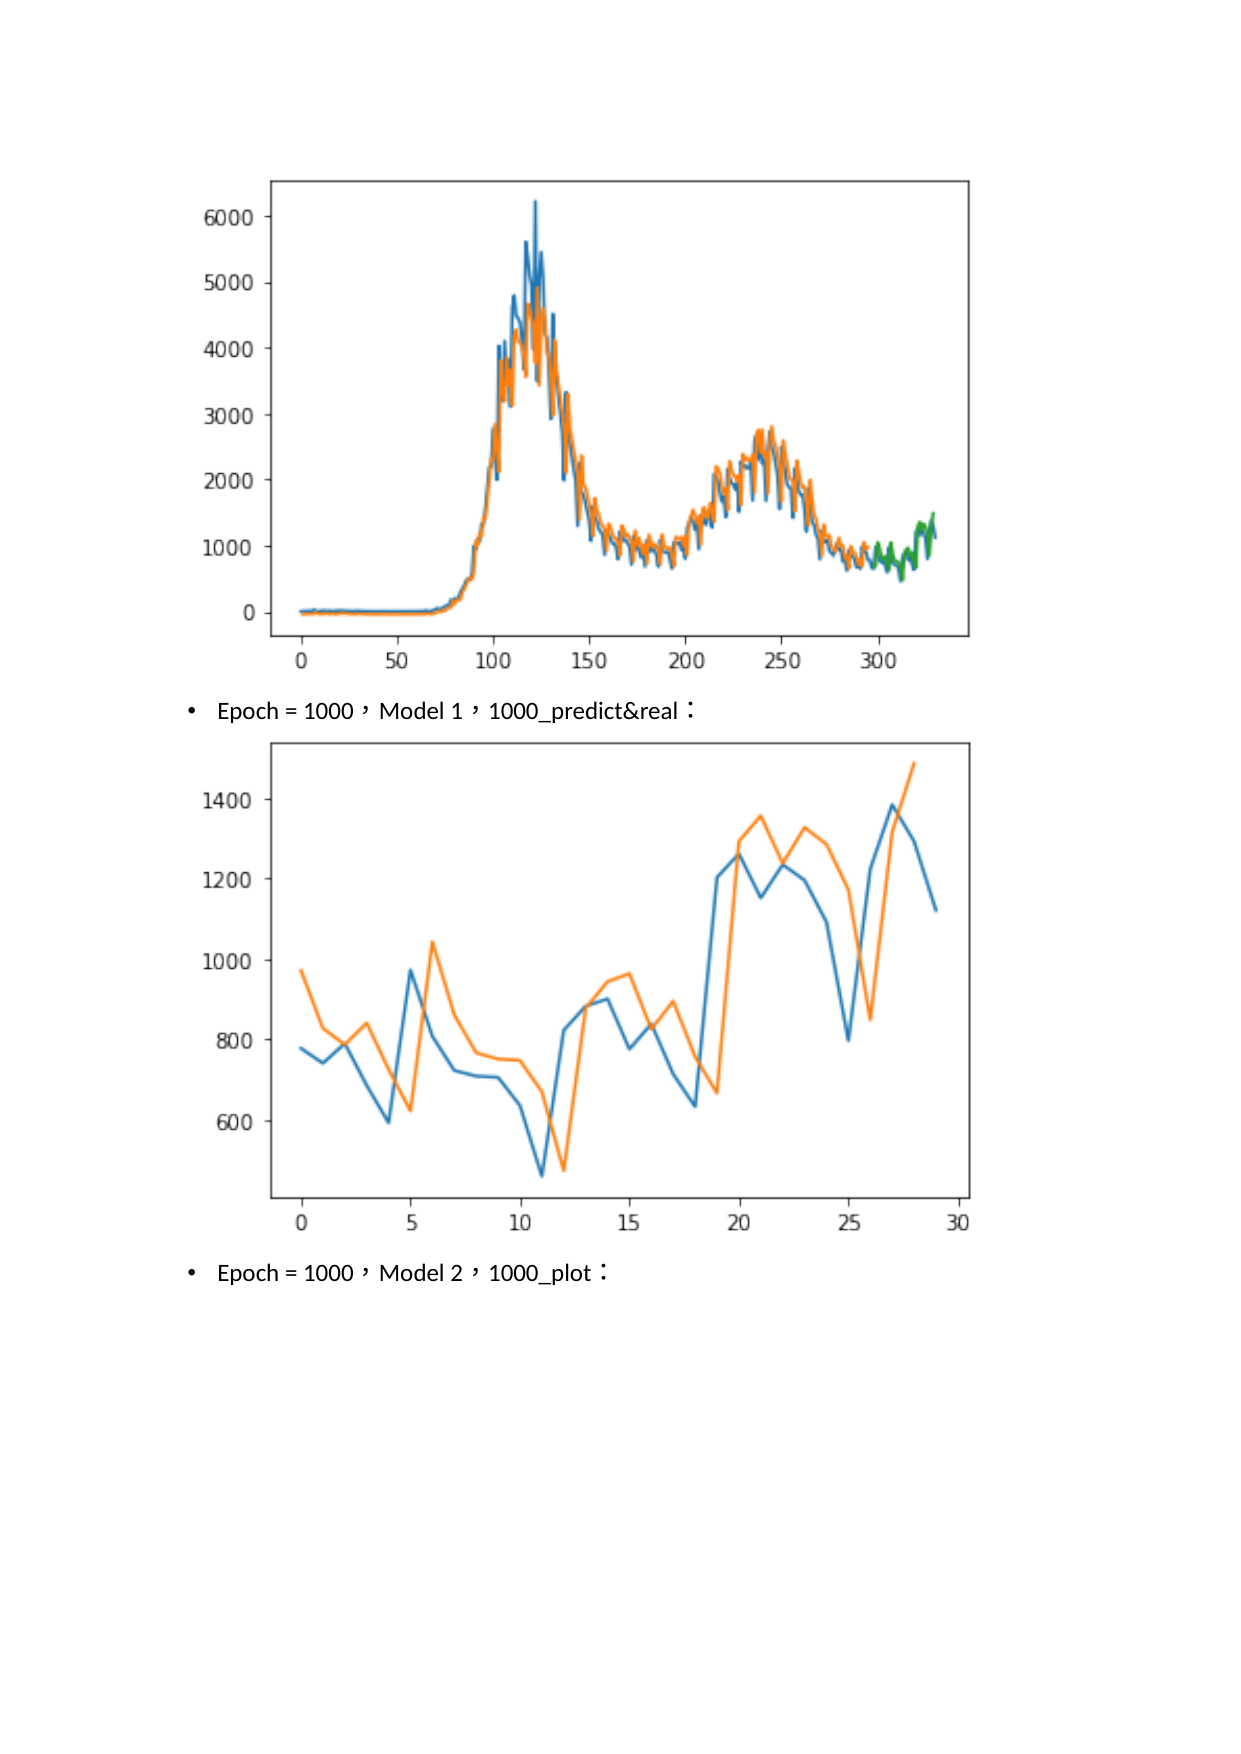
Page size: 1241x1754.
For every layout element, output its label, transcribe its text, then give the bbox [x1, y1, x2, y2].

list Epoch = 1000，Model 1，1000_predict&real： [187, 689, 1053, 727]
list Epoch = 1000，Model 2，1000_plot： [187, 1252, 1053, 1289]
picture [187, 168, 981, 686]
picture [187, 731, 986, 1248]
